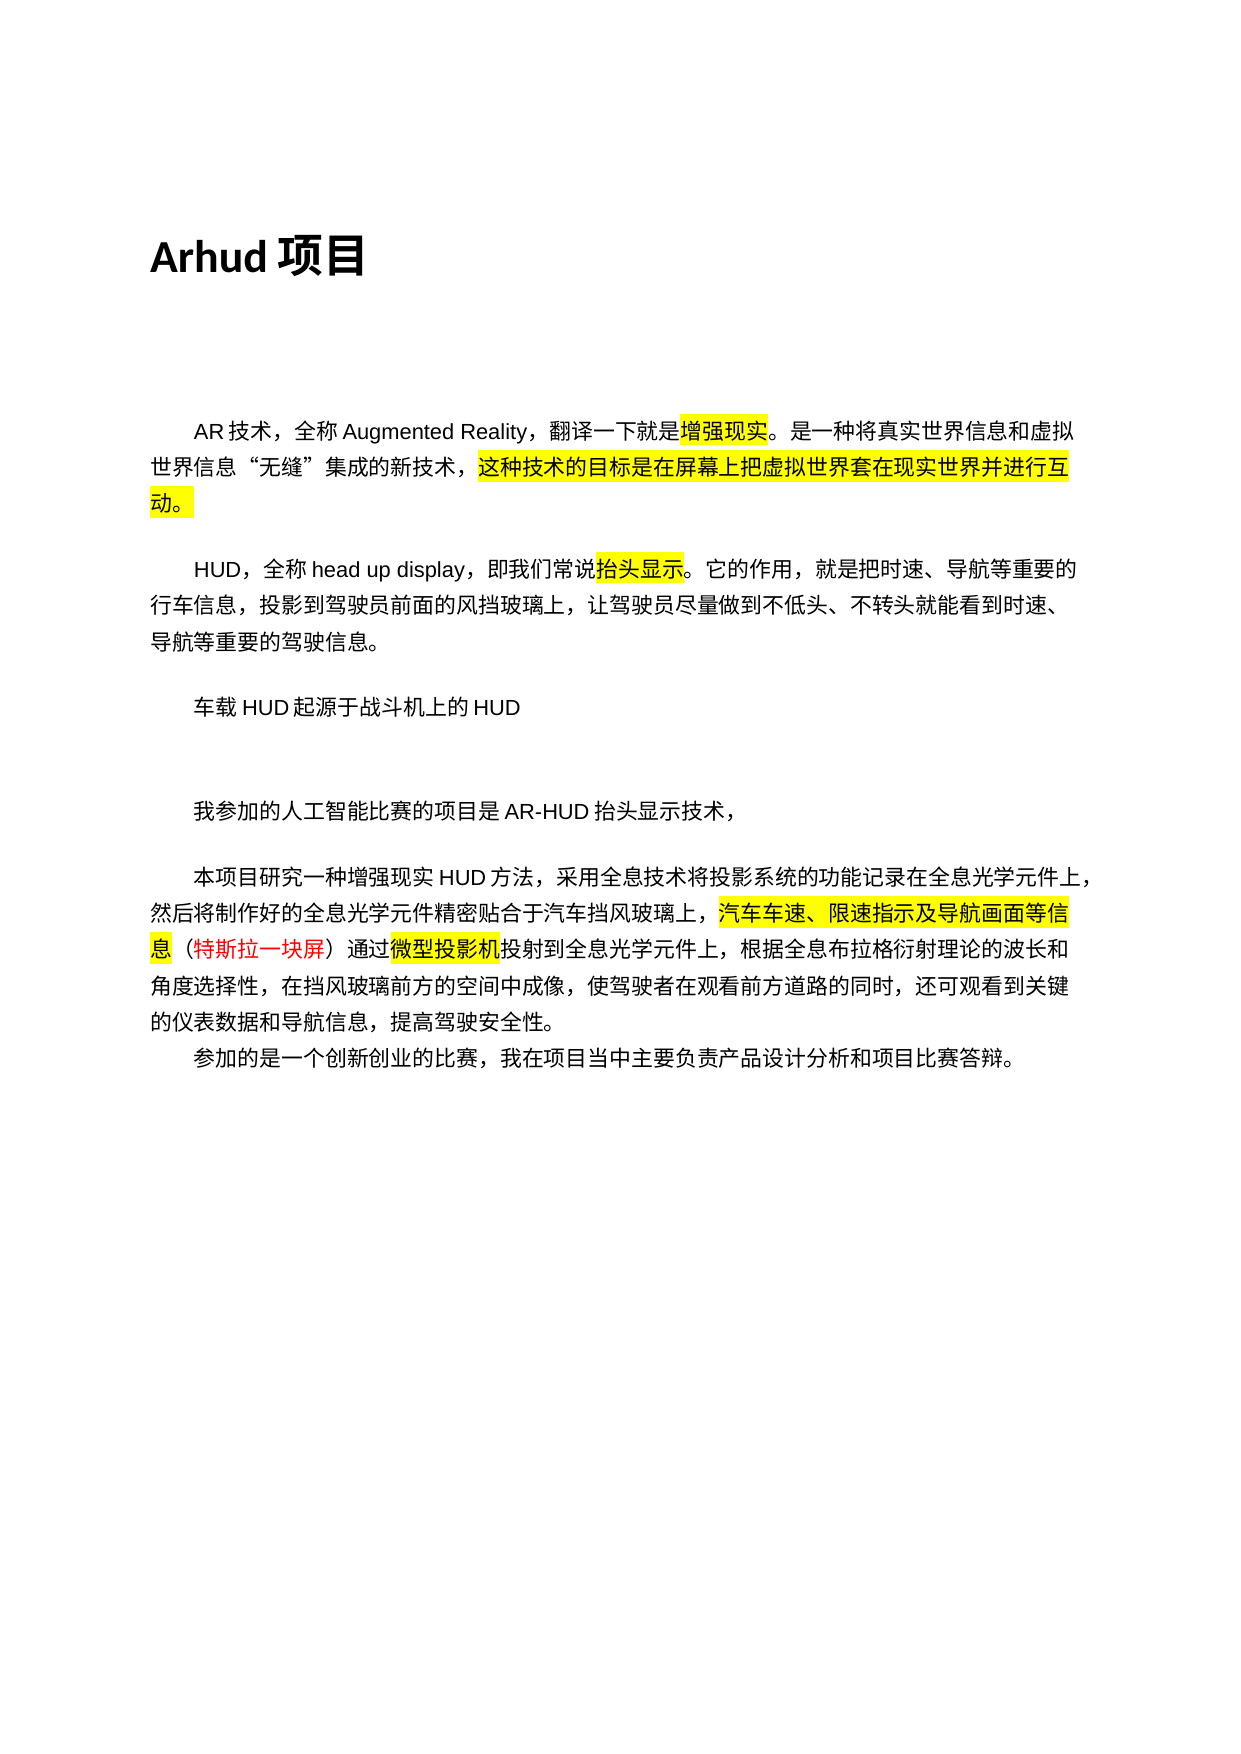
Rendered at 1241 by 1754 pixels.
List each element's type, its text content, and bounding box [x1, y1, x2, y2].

text 我参加的人工智能比赛的项目是AR-HUD抬头显示技术， [150, 794, 1090, 826]
text 车载HUD起源于战斗机上的HUD [150, 690, 1090, 721]
subtitle Arhud项目 [150, 219, 1090, 286]
text AR技术，全称Augmented Reality，翻译一下就是增强现实。是一种将真实世界信息和虚拟世界信息“无缝”集成的新技术，这种技术的目标是在屏幕上把虚拟世界套在现实世界并进行互动。 [150, 414, 1090, 518]
text 参加的是一个创新创业的比赛，我在项目当中主要负责产品设计分析和项目比赛答辩。 [150, 1041, 1090, 1073]
text 本项目研究一种增强现实HUD方法，采用全息技术将投影系统的功能记录在全息光学元件上，然后将制作好的全息光学元件精密贴合于汽车挡风玻璃上，汽车车速、限速指示及导航画面等信息（特斯拉一块屏）通过微型投影机投射到全息光学元件上，根据全息布拉格衍射理论的波长和角度选择性，在挡风玻璃前方的空间中成像，使驾驶者在观看前方道路的同时，还可观看到关键的仪表数据和导航信息，提高驾驶安全性。 [150, 859, 1090, 1037]
text HUD，全称 head up display，即我们常说抬头显示。它的作用，就是把时速、导航等重要的行车信息，投影到驾驶员前面的风挡玻璃上，让驾驶员尽量做到不低头、不转头就能看到时速、导航等重要的驾驶信息。 [150, 552, 1090, 656]
